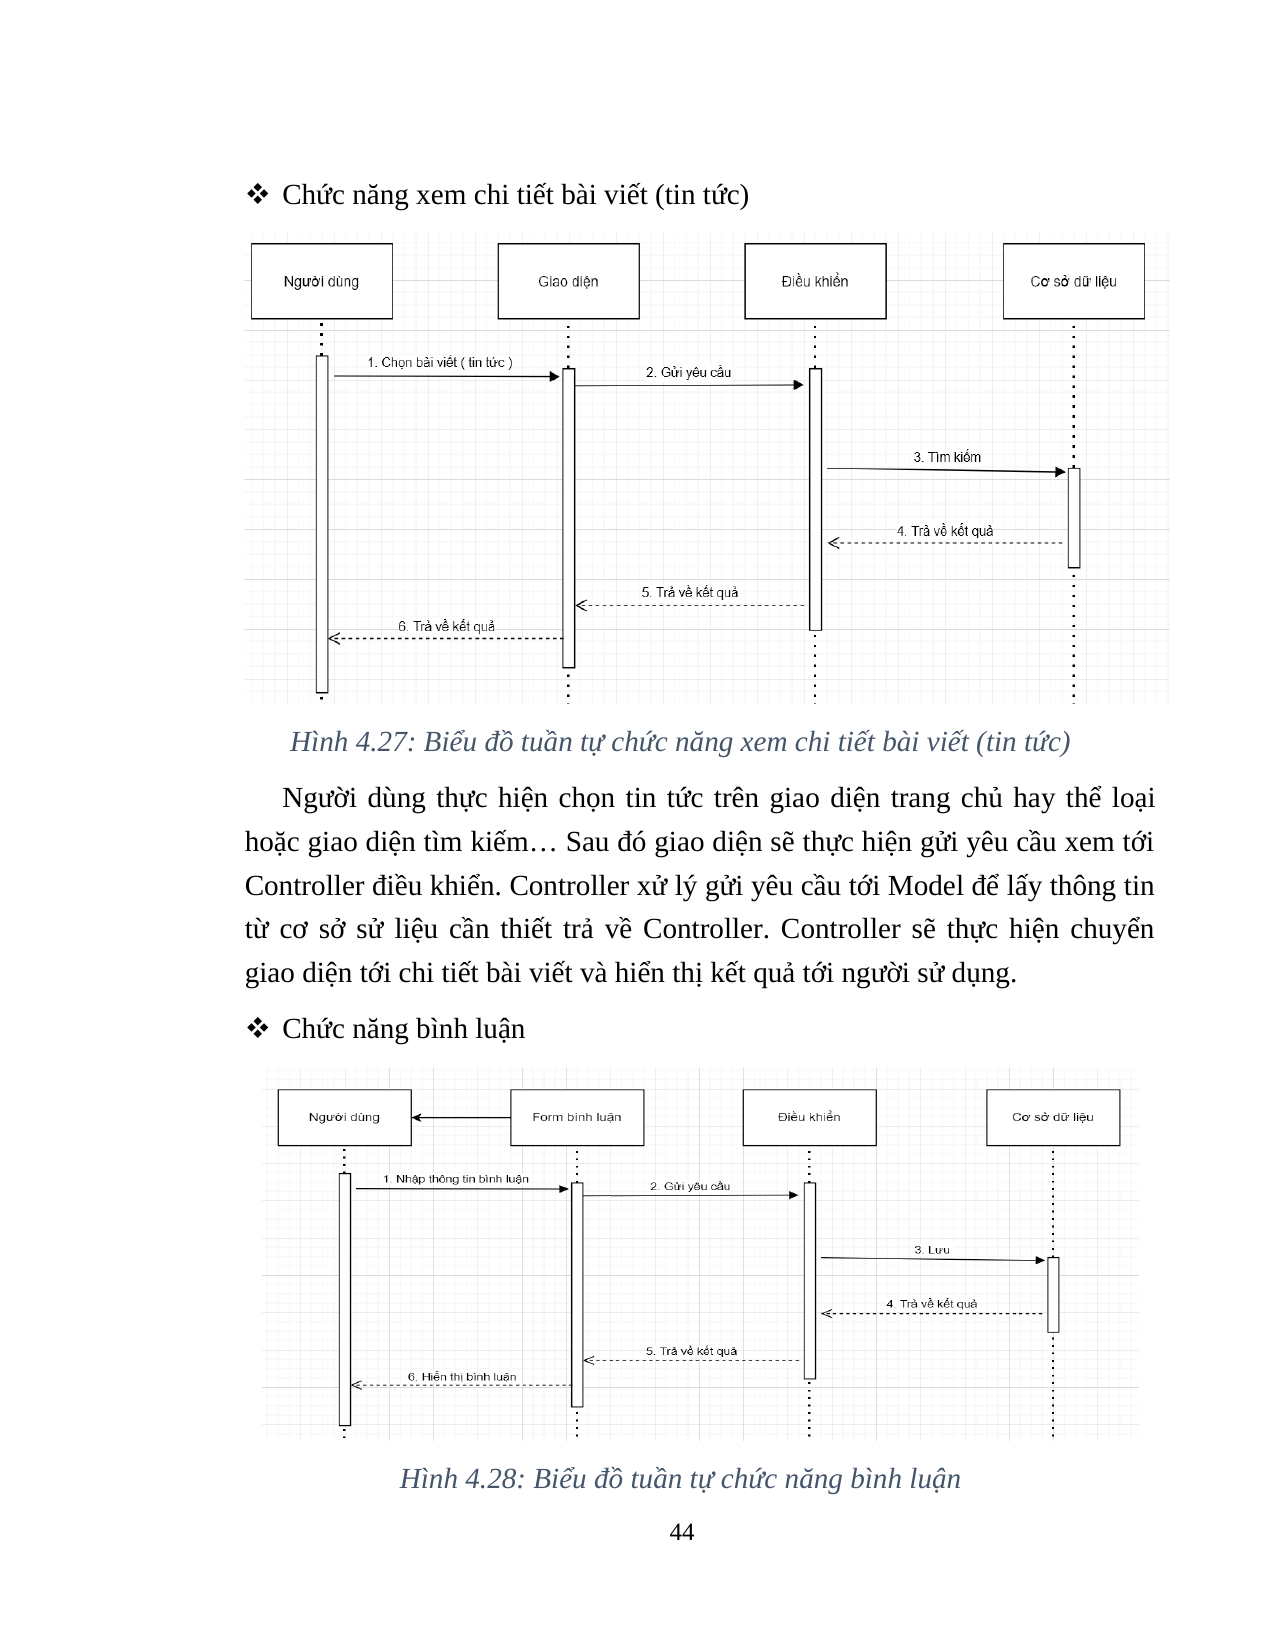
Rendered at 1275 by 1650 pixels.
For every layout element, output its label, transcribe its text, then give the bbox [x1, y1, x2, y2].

picture [244, 233, 1170, 704]
list Chức năng xem chi tiết bài viết (tin tức) [244, 177, 1156, 211]
text Hình 4.27: Biểu đồ tuần tự chức năng xem chi tiết bài viết (tin tức) [207, 724, 1156, 758]
text Người dùng thực hiện chọn tin tức trên giao diện trang chủ hay thể loại hoặc giao diện tìm kiếm… Sau đó giao diện sẽ thực hiện gửi yêu cầu xem tới Controller điều khiển. Controller xử lý gửi yêu cầu tới Model để lấy thông tin từ cơ sở sử liệu cần thiết trả về Controller. Controller sẽ thực hiện chuyển giao diện tới chi tiết bài viết và hiển thị kết quả tới người sử dụng. [244, 781, 1156, 988]
list Chức năng bình luận [244, 1011, 1156, 1044]
text Hình 4.28: Biểu đồ tuần tự chức năng bình luận [207, 1461, 1156, 1495]
picture [261, 1067, 1140, 1441]
